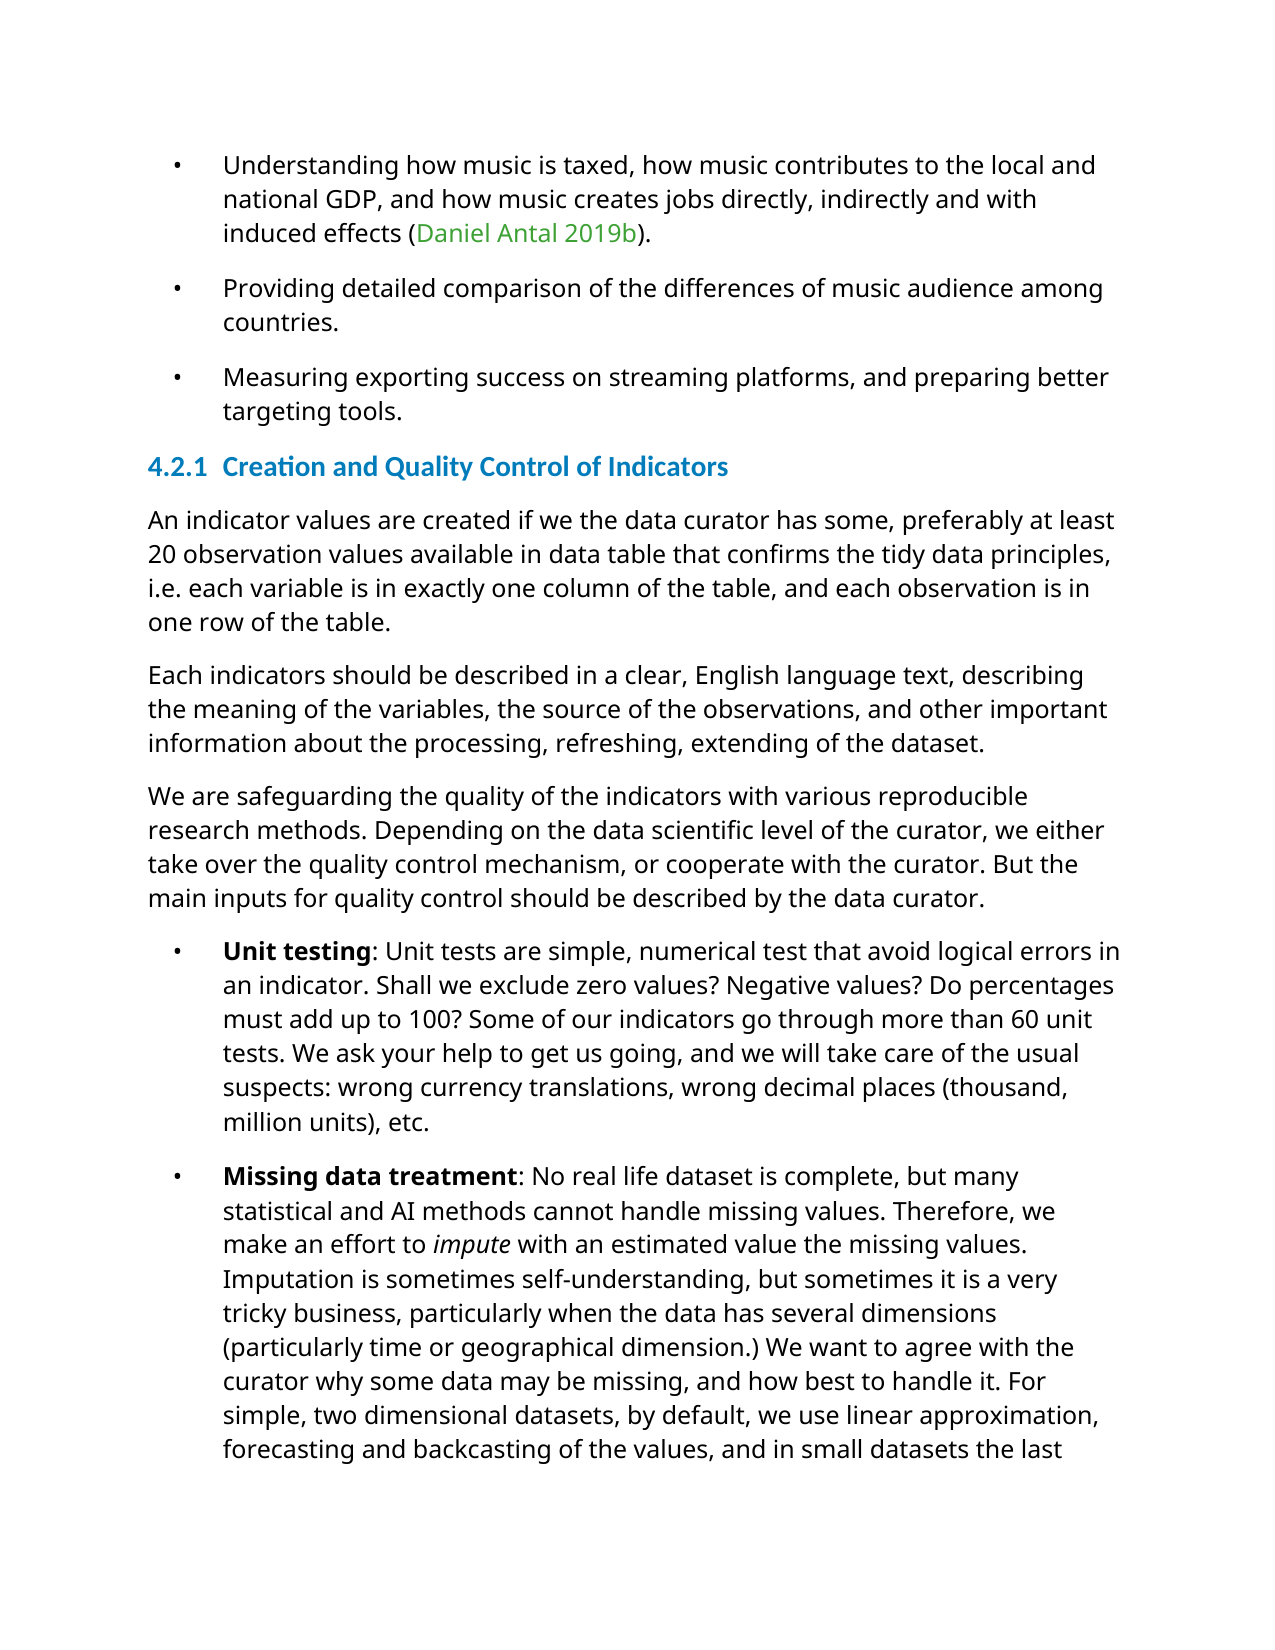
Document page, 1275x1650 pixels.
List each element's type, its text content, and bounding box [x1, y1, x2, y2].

list Providing detailed comparison of the differences of music audience among countries. [173, 271, 1127, 339]
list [173, 1159, 1127, 1466]
text We are safeguarding the quality of the indicators with various reproducible research methods. Depending on the data scientific level of the curator, we either take over the quality control mechanism, or cooperate with the curator. But the main inputs for quality control should be described by the data curator. [148, 779, 1127, 915]
text An indicator values are created if we the data curator has some, preferably at least 20 observation values available in data table that confirms the tidy data principles, i.e. each variable is in exactly one column of the table, and each observation is in one row of the table. [148, 503, 1127, 639]
subtitle 4.2.1 Creation and Quality Control of Indicators [148, 448, 1127, 484]
list Understanding how music is taxed, how music contributes to the local and national GDP, and how music creates jobs directly, indirectly and with induced effects (Daniel Antal 2019b). [173, 148, 1127, 250]
list Measuring exporting success on streaming platforms, and preparing better targeting tools. [173, 359, 1127, 428]
text Each indicators should be described in a clear, English language text, describing the meaning of the variables, the source of the observations, and other important information about the processing, refreshing, extending of the dataset. [148, 658, 1127, 760]
list Unit testing: Unit tests are simple, numerical test that avoid logical errors in an indicator. Shall we exclude zero values? Negative values? Do percentages must add up to 100? Some of our indicators go through more than 60 unit tests. We ask your help to get us going, and we will take care of the usual suspects: wrong currency translations, wrong decimal places (thousand, million units), etc. [173, 934, 1127, 1138]
